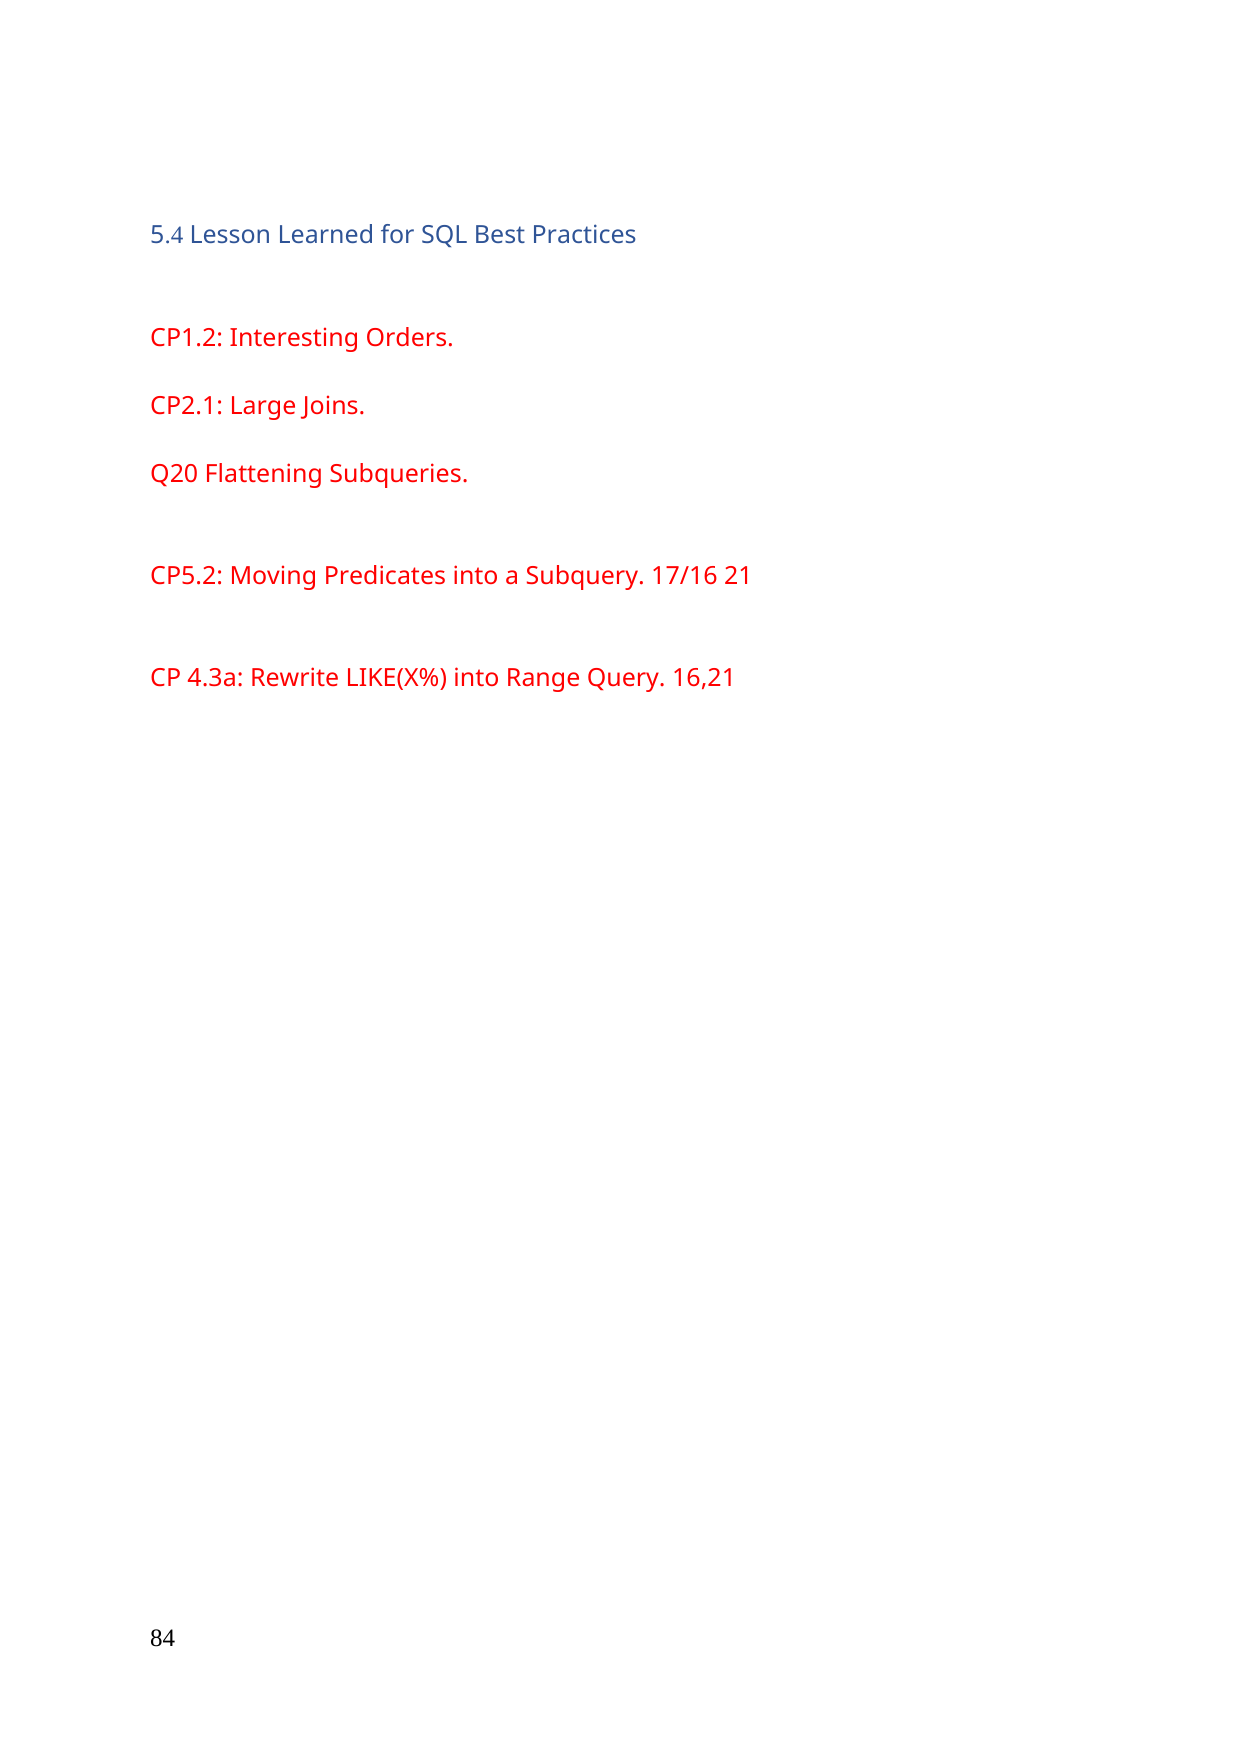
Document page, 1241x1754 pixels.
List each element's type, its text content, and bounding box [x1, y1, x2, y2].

subtitle 5.4 Lesson Learned for SQL Best Practices [150, 217, 1090, 251]
text CP 4.3a: Rewrite LIKE(X%) into Range Query. 16,21 [150, 660, 1090, 694]
text CP2.1: Large Joins. [150, 387, 1090, 421]
text CP5.2: Moving Predicates into a Subquery. 17/16 21 [150, 558, 1090, 592]
text Q20 Flattening Subqueries. [150, 455, 1090, 489]
text CP1.2: Interesting Orders. [150, 319, 1090, 353]
